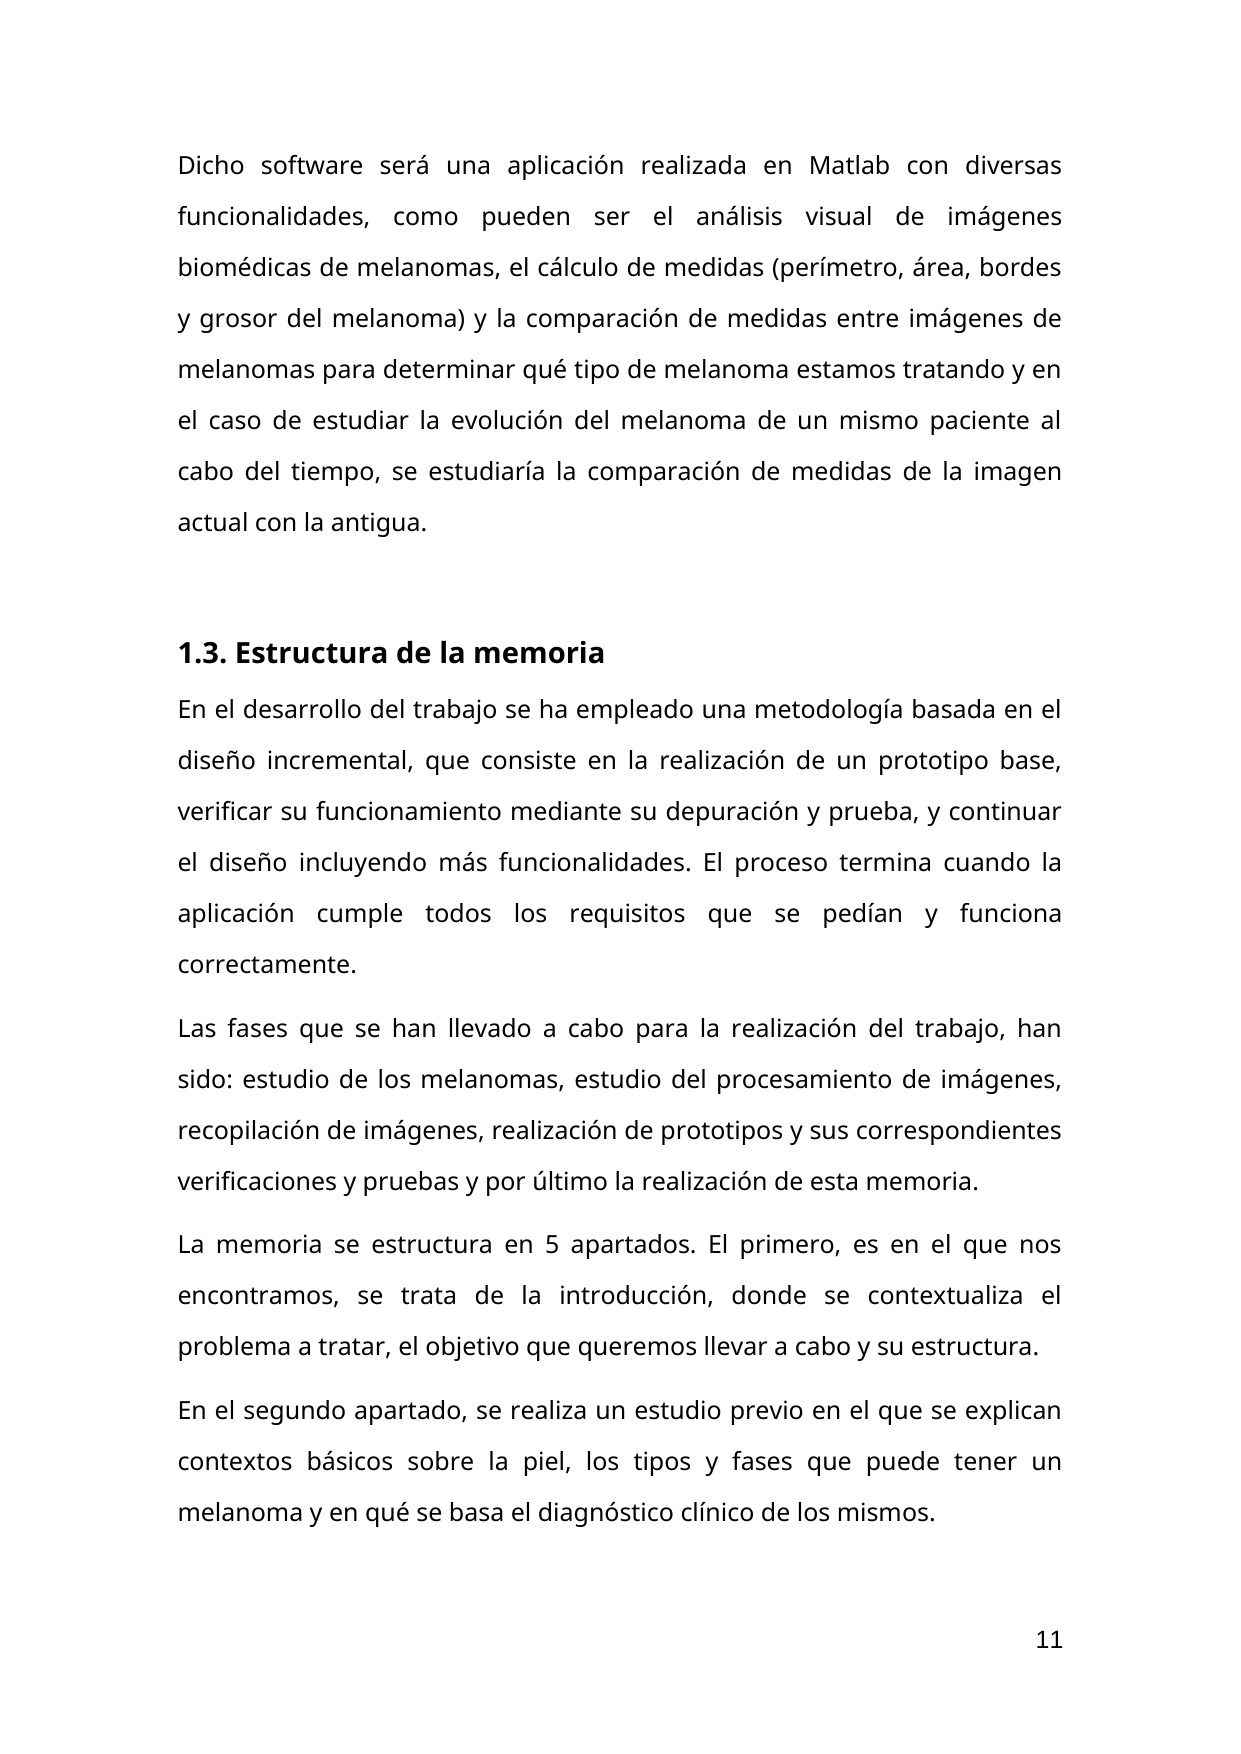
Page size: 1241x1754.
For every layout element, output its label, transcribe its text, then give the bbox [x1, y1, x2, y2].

text En el segundo apartado, se realiza un estudio previo en el que se explican contextos básicos sobre la piel, los tipos y fases que puede tener un melanoma y en qué se basa el diagnóstico clínico de los mismos. [177, 1392, 1063, 1529]
text La memoria se estructura en 5 apartados. El primero, es en el que nos encontramos, se trata de la introducción, donde se contextualiza el problema a tratar, el objetivo que queremos llevar a cabo y su estructura. [177, 1227, 1063, 1363]
text 1.3. Estructura de la memoria [177, 632, 1063, 672]
text Dicho software será una aplicación realizada en Matlab con diversas funcionalidades, como pueden ser el análisis visual de imágenes biomédicas de melanomas, el cálculo de medidas (perímetro, área, bordes y grosor del melanoma) y la comparación de medidas entre imágenes de melanomas para determinar qué tipo de melanoma estamos tratando y en el caso de estudiar la evolución del melanoma de un mismo paciente al cabo del tiempo, se estudiaría la comparación de medidas de la imagen actual con la antigua. [177, 148, 1063, 539]
text Las fases que se han llevado a cabo para la realización del trabajo, han sido: estudio de los melanomas, estudio del procesamiento de imágenes, recopilación de imágenes, realización de prototipos y sus correspondientes verificaciones y pruebas y por último la realización de esta memoria. [177, 1010, 1063, 1197]
text En el desarrollo del trabajo se ha empleado una metodología basada en el diseño incremental, que consiste en la realización de un prototipo base, verificar su funcionamiento mediante su depuración y prueba, y continuar el diseño incluyendo más funcionalidades. El proceso termina cuando la aplicación cumple todos los requisitos que se pedían y funciona correctamente. [177, 691, 1063, 981]
